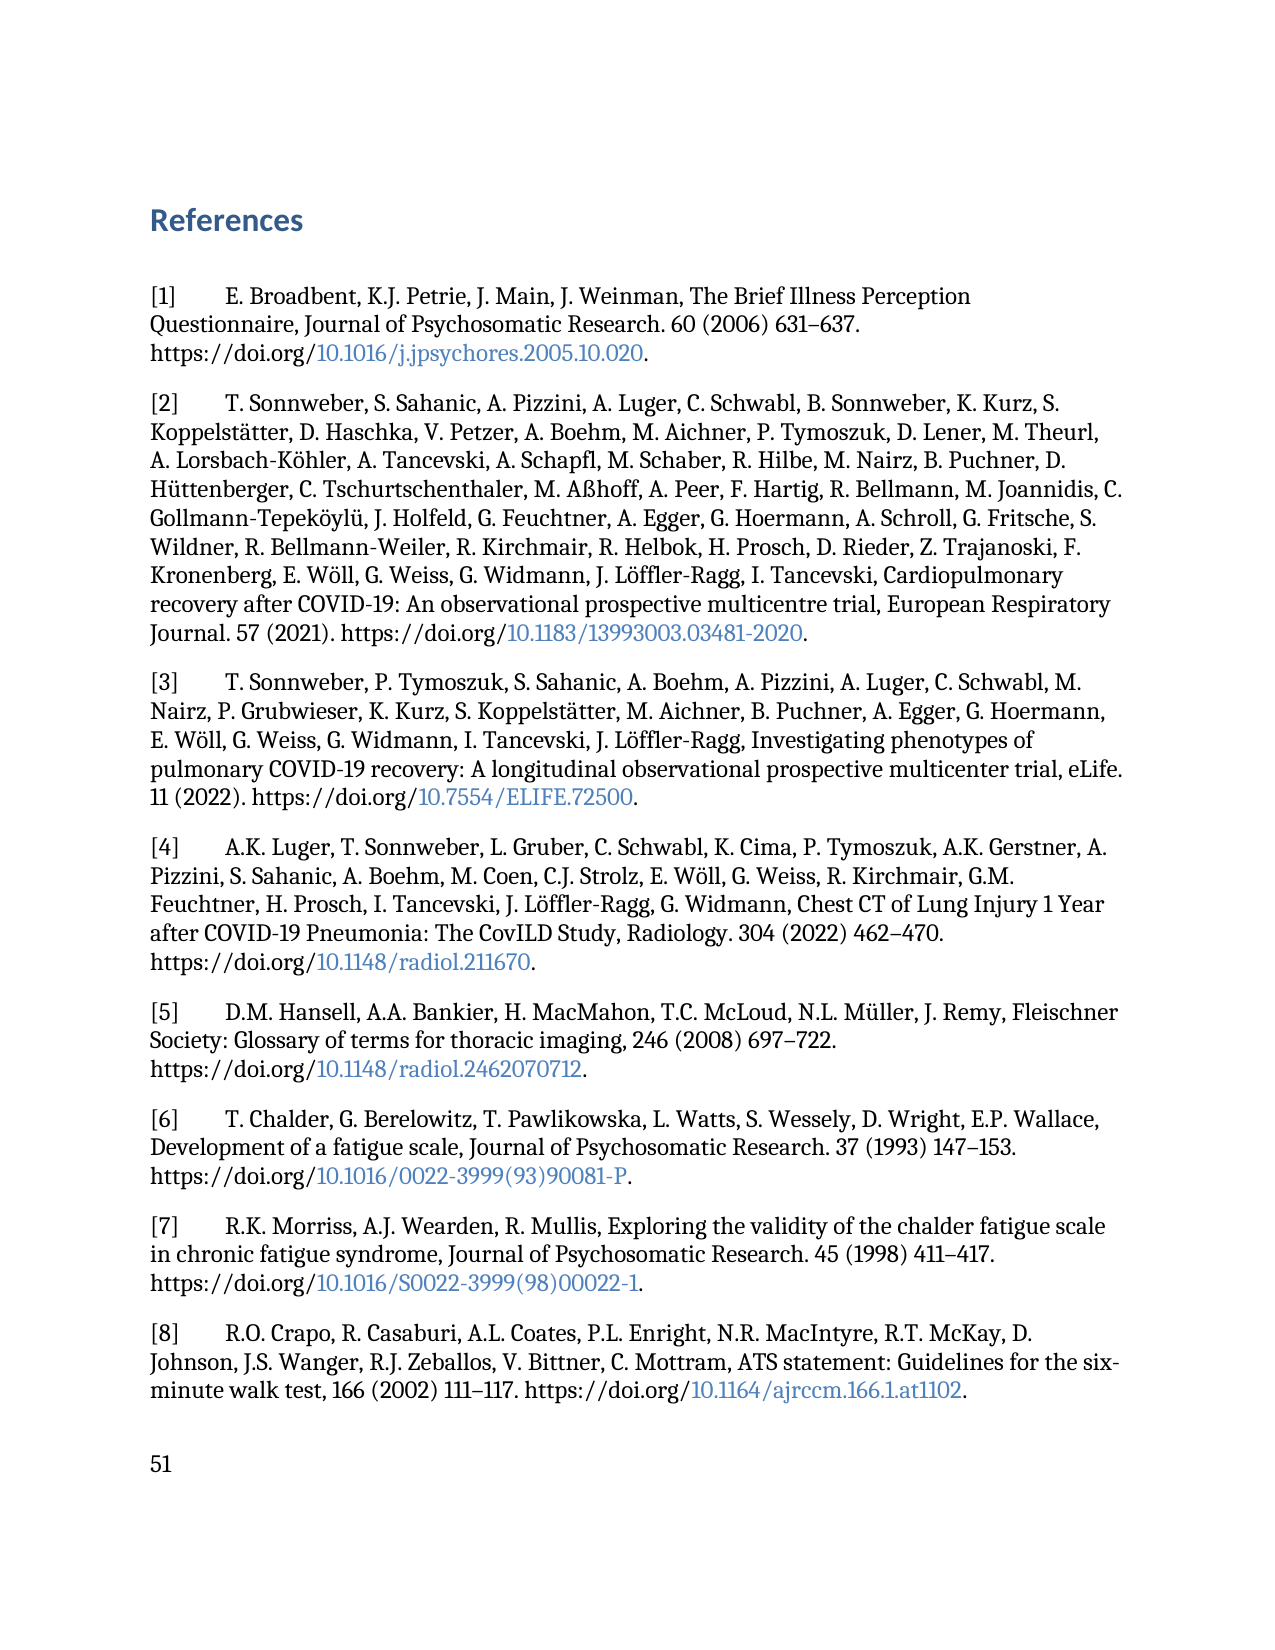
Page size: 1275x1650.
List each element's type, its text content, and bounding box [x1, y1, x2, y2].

text [1] E. Broadbent, K.J. Petrie, J. Main, J. Weinman, The Brief Illness Perception Questionnaire, Journal of Psychosomatic Research. 60 (2006) 631–637. https://doi.org/10.1016/j.jpsychores.2005.10.020. [150, 282, 1125, 368]
text [2] T. Sonnweber, S. Sahanic, A. Pizzini, A. Luger, C. Schwabl, B. Sonnweber, K. Kurz, S. Koppelstätter, D. Haschka, V. Petzer, A. Boehm, M. Aichner, P. Tymoszuk, D. Lener, M. Theurl, A. Lorsbach-Köhler, A. Tancevski, A. Schapfl, M. Schaber, R. Hilbe, M. Nairz, B. Puchner, D. Hüttenberger, C. Tschurtschenthaler, M. Aßhoff, A. Peer, F. Hartig, R. Bellmann, M. Joannidis, C. Gollmann-Tepeköylü, J. Holfeld, G. Feuchtner, A. Egger, G. Hoermann, A. Schroll, G. Fritsche, S. Wildner, R. Bellmann-Weiler, R. Kirchmair, R. Helbok, H. Prosch, D. Rieder, Z. Trajanoski, F. Kronenberg, E. Wöll, G. Weiss, G. Widmann, J. Löffler-Ragg, I. Tancevski, Cardiopulmonary recovery after COVID-19: An observational prospective multicentre trial, European Respiratory Journal. 57 (2021). https://doi.org/10.1183/13993003.03481-2020. [150, 389, 1125, 647]
text [8] R.O. Crapo, R. Casaburi, A.L. Coates, P.L. Enright, N.R. MacIntyre, R.T. McKay, D. Johnson, J.S. Wanger, R.J. Zeballos, V. Bittner, C. Mottram, ATS statement: Guidelines for the six-minute walk test, 166 (2002) 111–117. https://doi.org/10.1164/ajrccm.166.1.at1102. [150, 1319, 1125, 1405]
subtitle References [150, 199, 1125, 240]
text [6] T. Chalder, G. Berelowitz, T. Pawlikowska, L. Watts, S. Wessely, D. Wright, E.P. Wallace, Development of a fatigue scale, Journal of Psychosomatic Research. 37 (1993) 147–153. https://doi.org/10.1016/0022-3999(93)90081-P. [150, 1104, 1125, 1191]
text [5] D.M. Hansell, A.A. Bankier, H. MacMahon, T.C. McLoud, N.L. Müller, J. Remy, Fleischner Society: Glossary of terms for thoracic imaging, 246 (2008) 697–722. https://doi.org/10.1148/radiol.2462070712. [150, 997, 1125, 1084]
text [7] R.K. Morriss, A.J. Wearden, R. Mullis, Exploring the validity of the chalder fatigue scale in chronic fatigue syndrome, Journal of Psychosomatic Research. 45 (1998) 411–417. https://doi.org/10.1016/S0022-3999(98)00022-1. [150, 1212, 1125, 1298]
text [4] A.K. Luger, T. Sonnweber, L. Gruber, C. Schwabl, K. Cima, P. Tymoszuk, A.K. Gerstner, A. Pizzini, S. Sahanic, A. Boehm, M. Coen, C.J. Strolz, E. Wöll, G. Weiss, R. Kirchmair, G.M. Feuchtner, H. Prosch, I. Tancevski, J. Löffler-Ragg, G. Widmann, Chest CT of Lung Injury 1 Year after COVID-19 Pneumonia: The CovILD Study, Radiology. 304 (2022) 462–470. https://doi.org/10.1148/radiol.211670. [150, 833, 1125, 977]
text [3] T. Sonnweber, P. Tymoszuk, S. Sahanic, A. Boehm, A. Pizzini, A. Luger, C. Schwabl, M. Nairz, P. Grubwieser, K. Kurz, S. Koppelstätter, M. Aichner, B. Puchner, A. Egger, G. Hoermann, E. Wöll, G. Weiss, G. Widmann, I. Tancevski, J. Löffler-Ragg, Investigating phenotypes of pulmonary COVID-19 recovery: A longitudinal observational prospective multicenter trial, eLife. 11 (2022). https://doi.org/10.7554/ELIFE.72500. [150, 668, 1125, 812]
